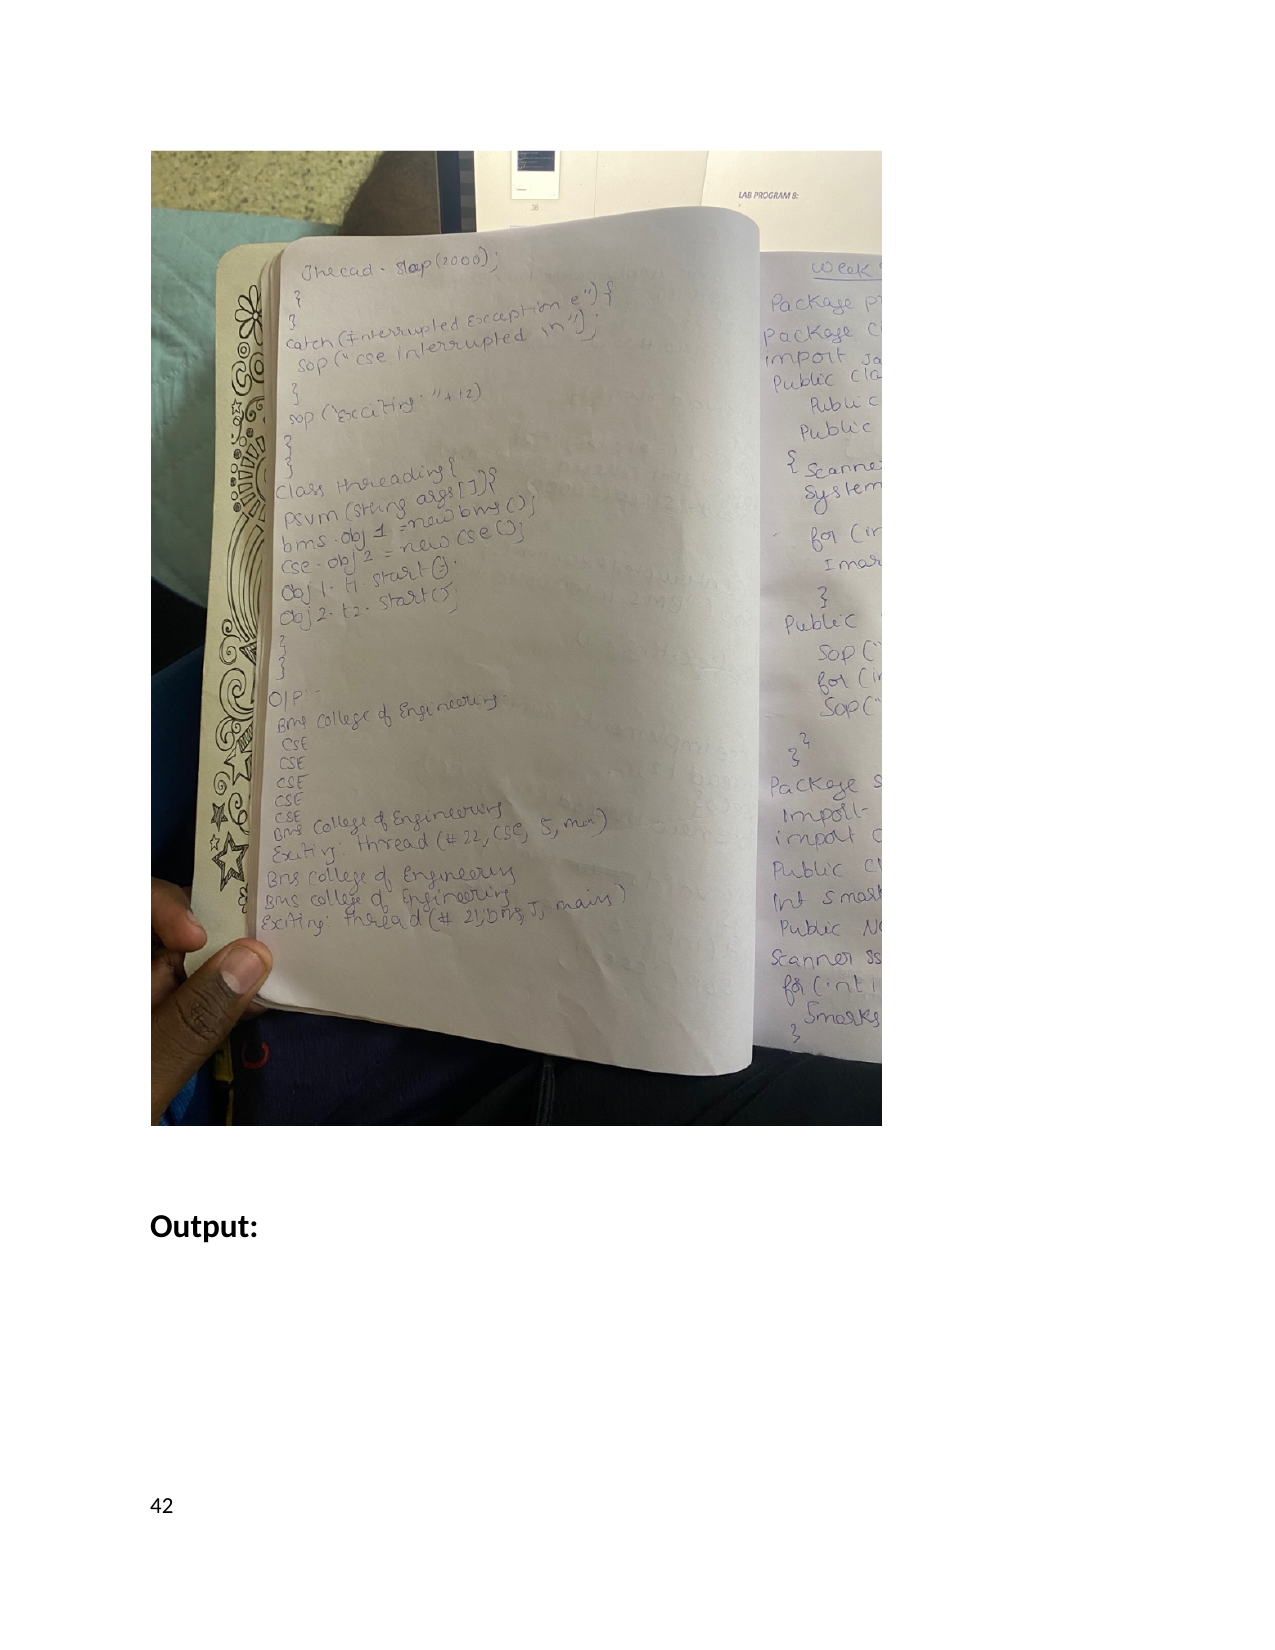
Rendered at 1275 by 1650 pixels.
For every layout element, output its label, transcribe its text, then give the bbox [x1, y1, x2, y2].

text Output: [150, 1205, 1125, 1246]
picture [151, 152, 882, 1125]
